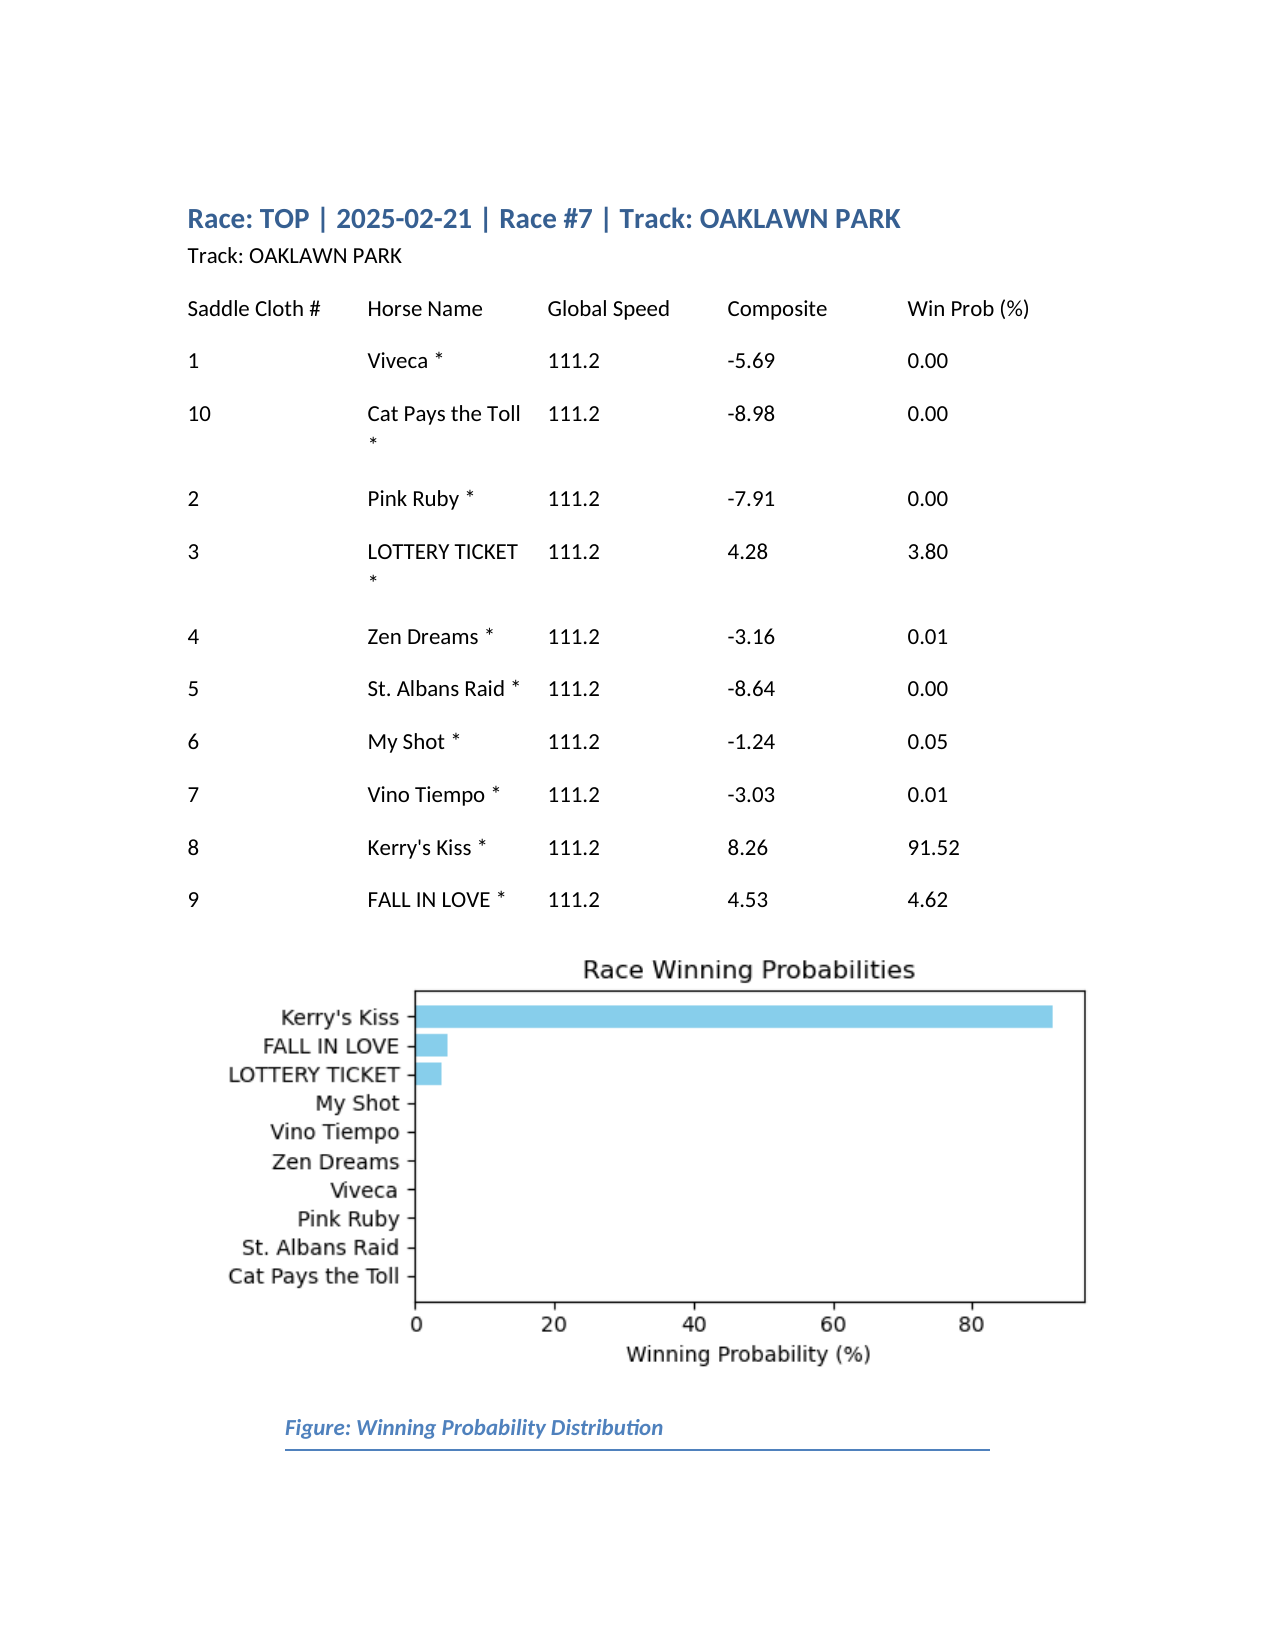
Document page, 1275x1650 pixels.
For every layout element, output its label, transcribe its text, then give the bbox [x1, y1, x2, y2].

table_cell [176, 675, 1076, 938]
subtitle Race: TOP | 2025-02-21 | Race #7 | Track: OAKLAWN PARK [187, 200, 1087, 236]
text Figure: Winning Probability Distribution [285, 1413, 990, 1449]
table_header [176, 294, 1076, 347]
picture [206, 938, 1107, 1389]
text Track: OAKLAWN PARK [187, 241, 1087, 269]
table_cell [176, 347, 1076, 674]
